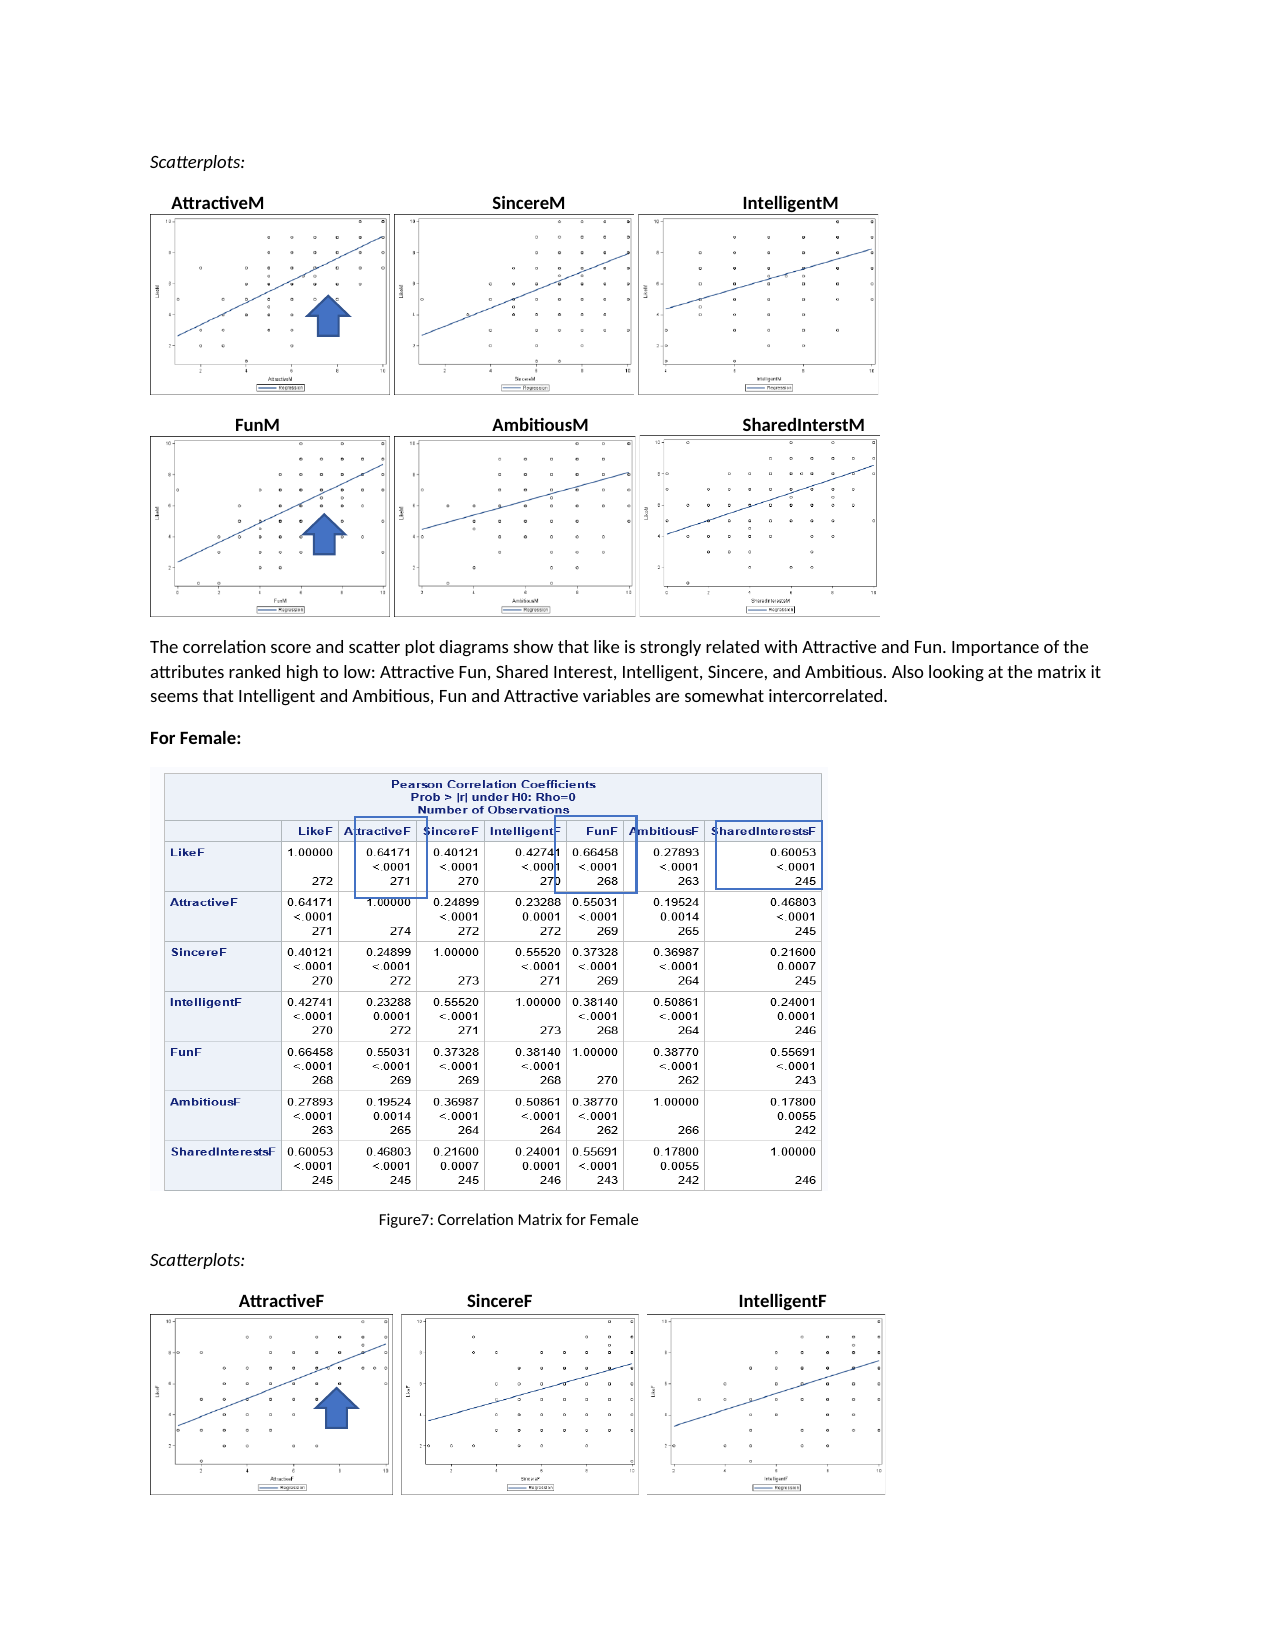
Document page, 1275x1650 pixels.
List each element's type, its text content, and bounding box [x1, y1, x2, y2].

picture [401, 1314, 639, 1495]
text Scatterplots: [150, 150, 1125, 173]
picture [150, 767, 828, 1191]
picture [150, 1314, 393, 1495]
text For Female: [150, 726, 1125, 749]
text The correlation score and scatter plot diagrams show that like is strongly related with Attractive and Fun. Importance of the attributes ranked high to low: Attractive Fun, Shared Interest, Intelligent, Sincere, and Ambitious. Also looking at the matrix it seems that Intelligent and Ambitious, Fun and Attractive variables are somewhat intercorrelated. [150, 635, 1125, 707]
text Scatterplots: [150, 1248, 1125, 1271]
text Figure7: Correlation Matrix for Female [150, 1209, 1125, 1230]
picture [647, 1314, 886, 1495]
picture [638, 214, 879, 395]
picture [394, 214, 634, 395]
picture [150, 214, 390, 395]
text AttractiveM SincereM IntelligentM [150, 191, 1125, 214]
picture [639, 435, 880, 617]
picture [150, 436, 390, 617]
text FunM AmbitiousM SharedInterstM [150, 413, 1125, 436]
picture [394, 436, 636, 617]
